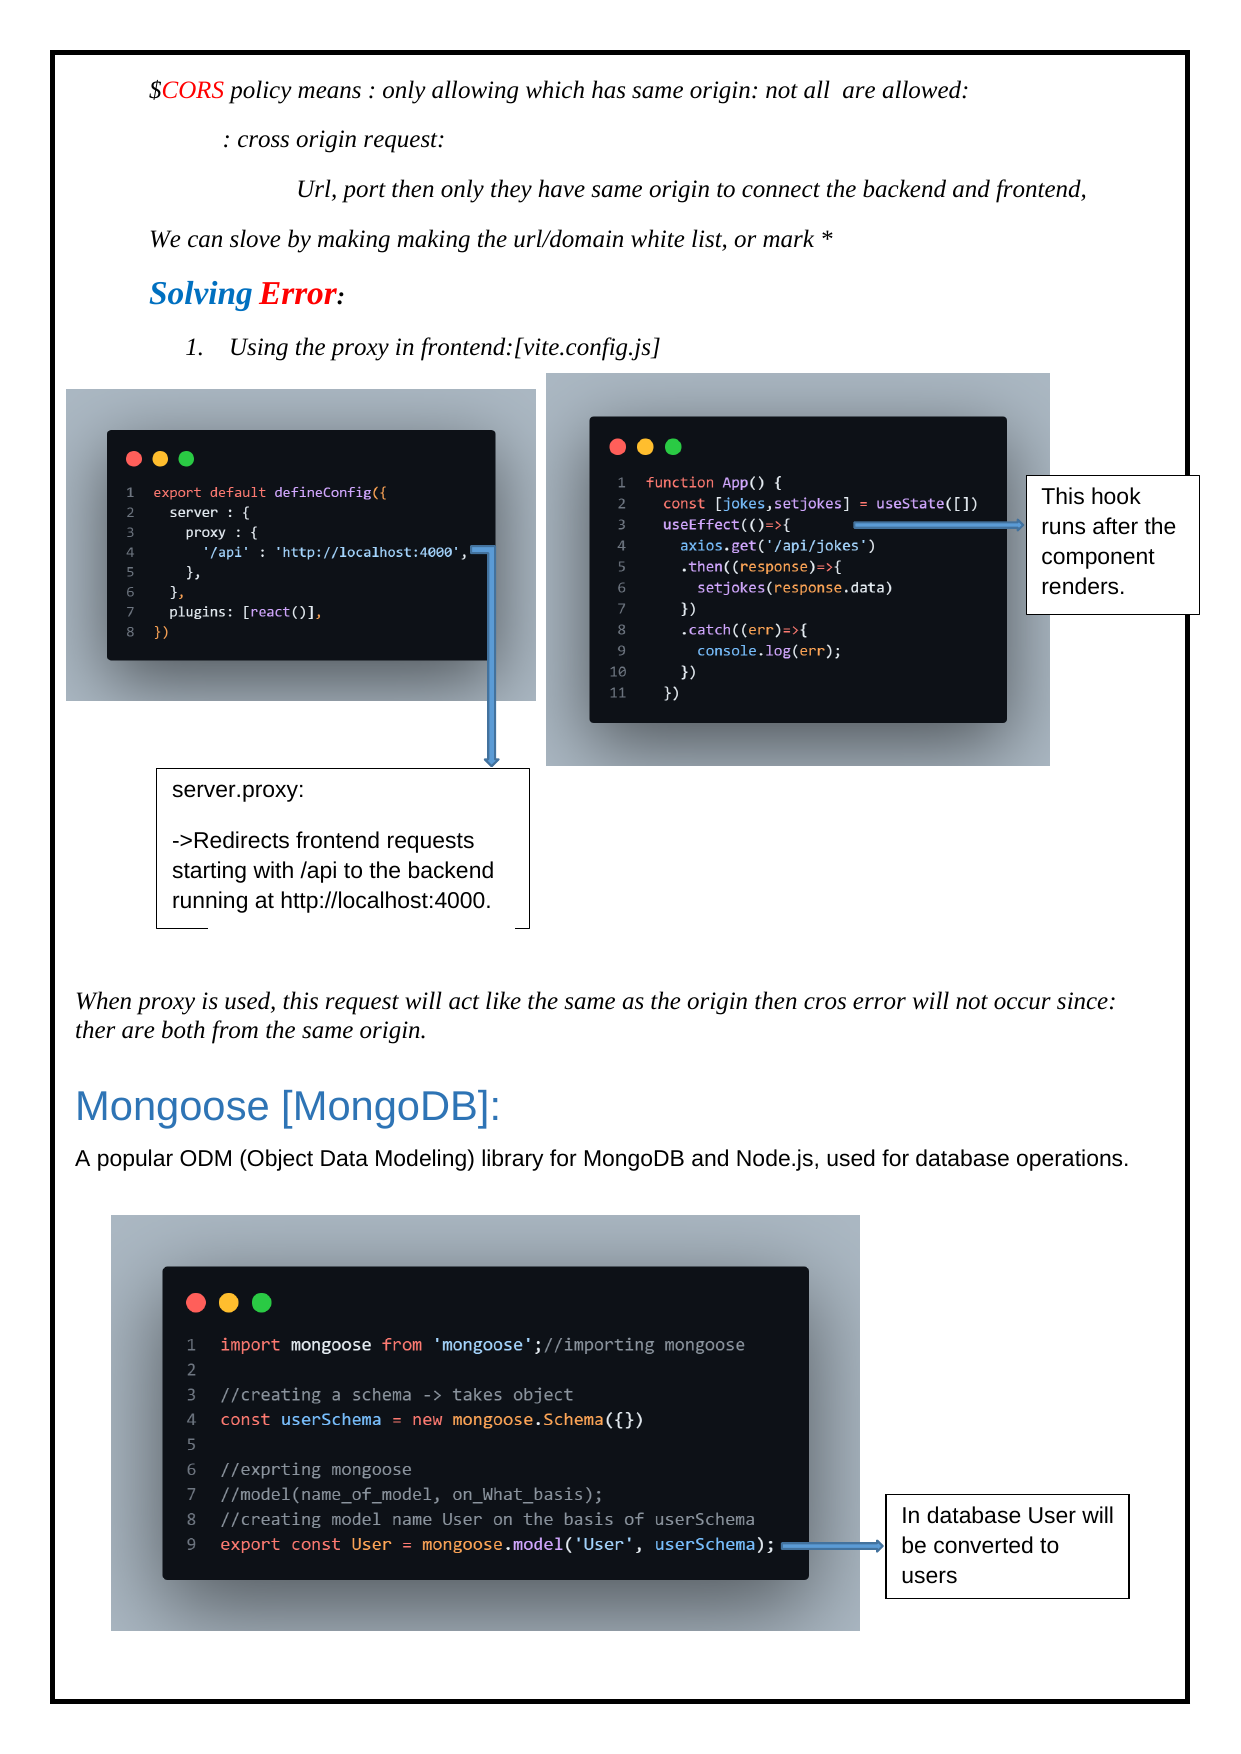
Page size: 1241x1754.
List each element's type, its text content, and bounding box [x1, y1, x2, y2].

text : cross origin request: [149, 124, 1165, 153]
text A popular ODM (Object Data Modeling) library for MongoDB and Node.js, used for database operations. [75, 1145, 1165, 1171]
text Solving Error: [149, 273, 1165, 312]
list Using the proxy in frontend:[vite.config.js] [185, 332, 1165, 361]
text $CORS policy means : only allowing which has same origin: not all are allowed: [149, 75, 1165, 104]
text Url, port then only they have same origin to connect the backend and frontend, [149, 174, 1165, 203]
picture [66, 389, 536, 701]
picture [546, 373, 1050, 766]
picture [111, 1215, 860, 1631]
subtitle Mongoose [MongoDB]: [75, 1081, 1165, 1129]
text We can slove by making making the url/domain white list, or mark * [149, 224, 1165, 252]
text When proxy is used, this request will act like the same as the origin then cros error will not occur since: ther are both from the same origin. [75, 986, 1165, 1044]
